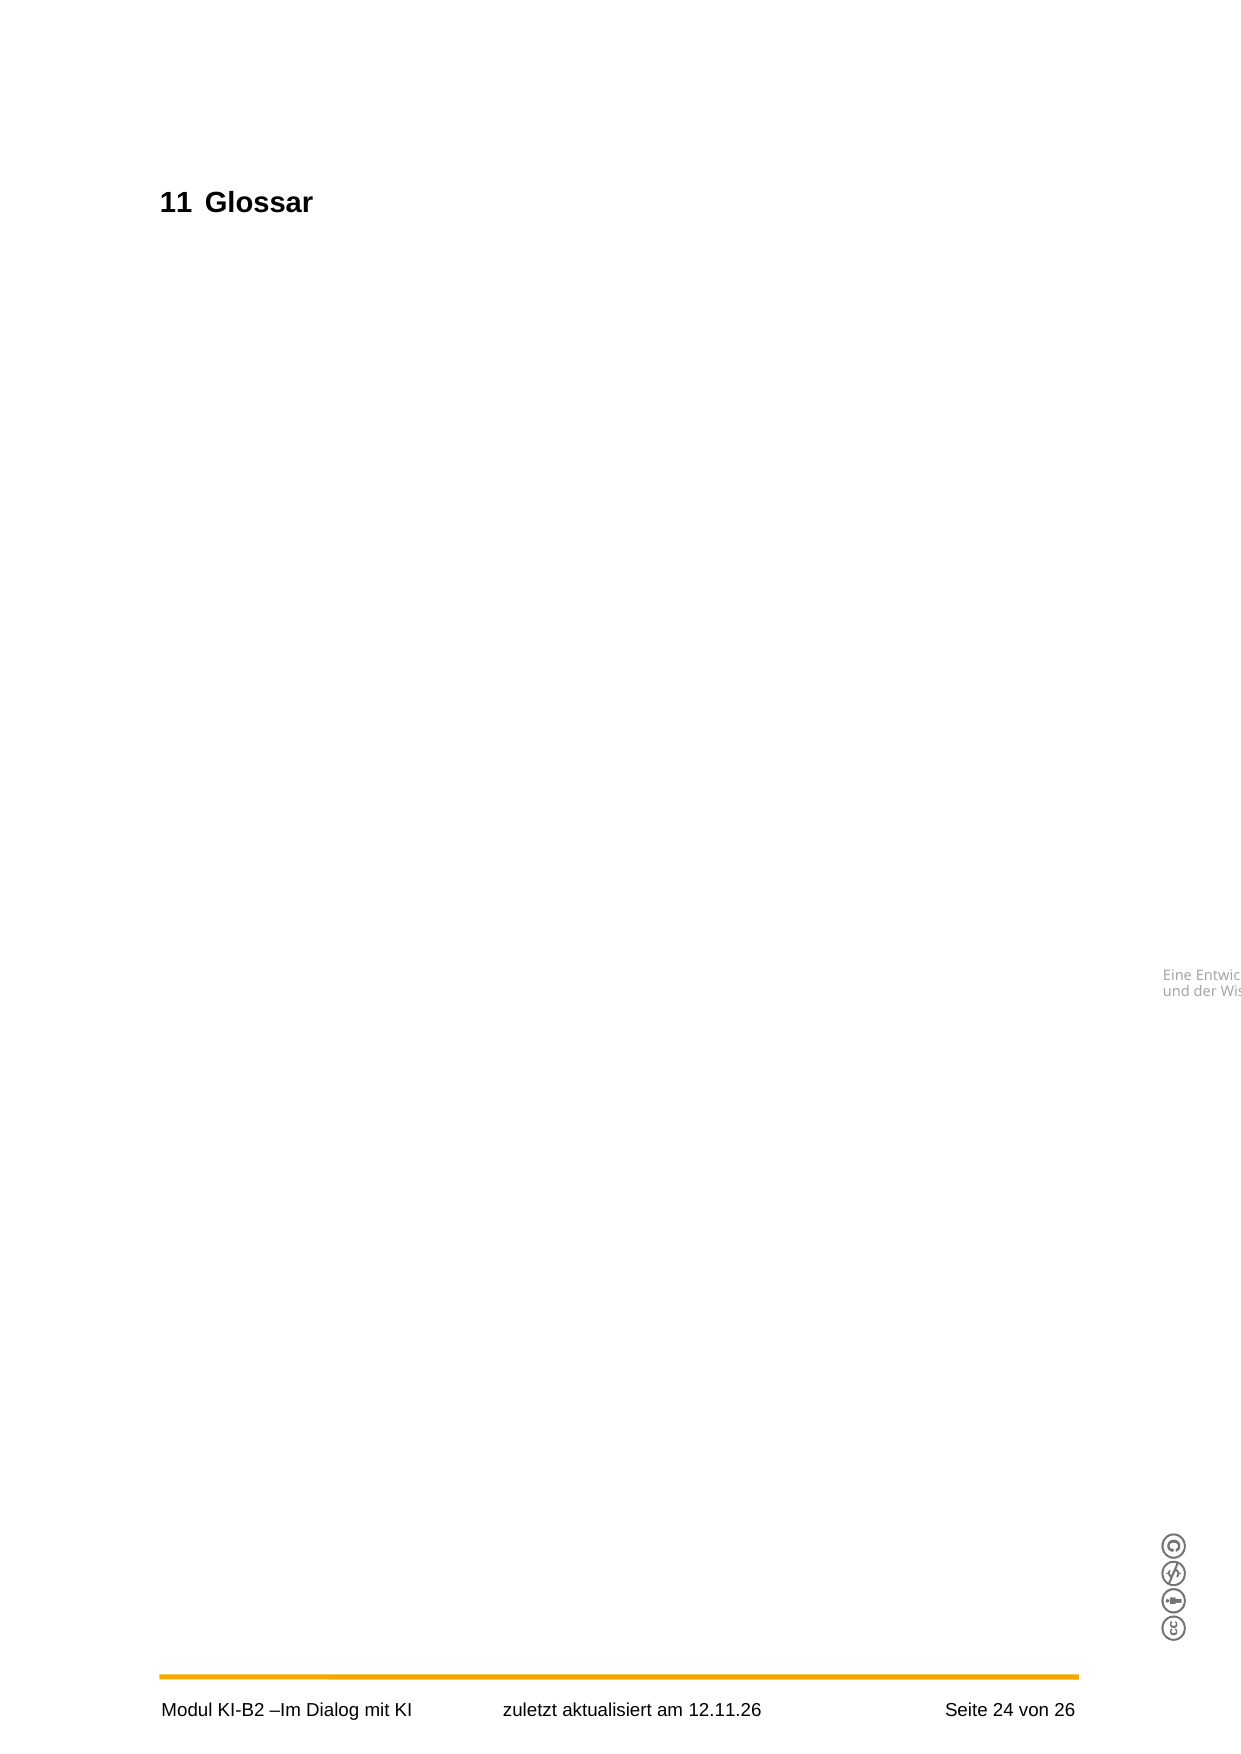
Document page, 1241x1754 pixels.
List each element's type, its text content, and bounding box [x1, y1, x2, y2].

subtitle Glossar [159, 185, 1081, 218]
